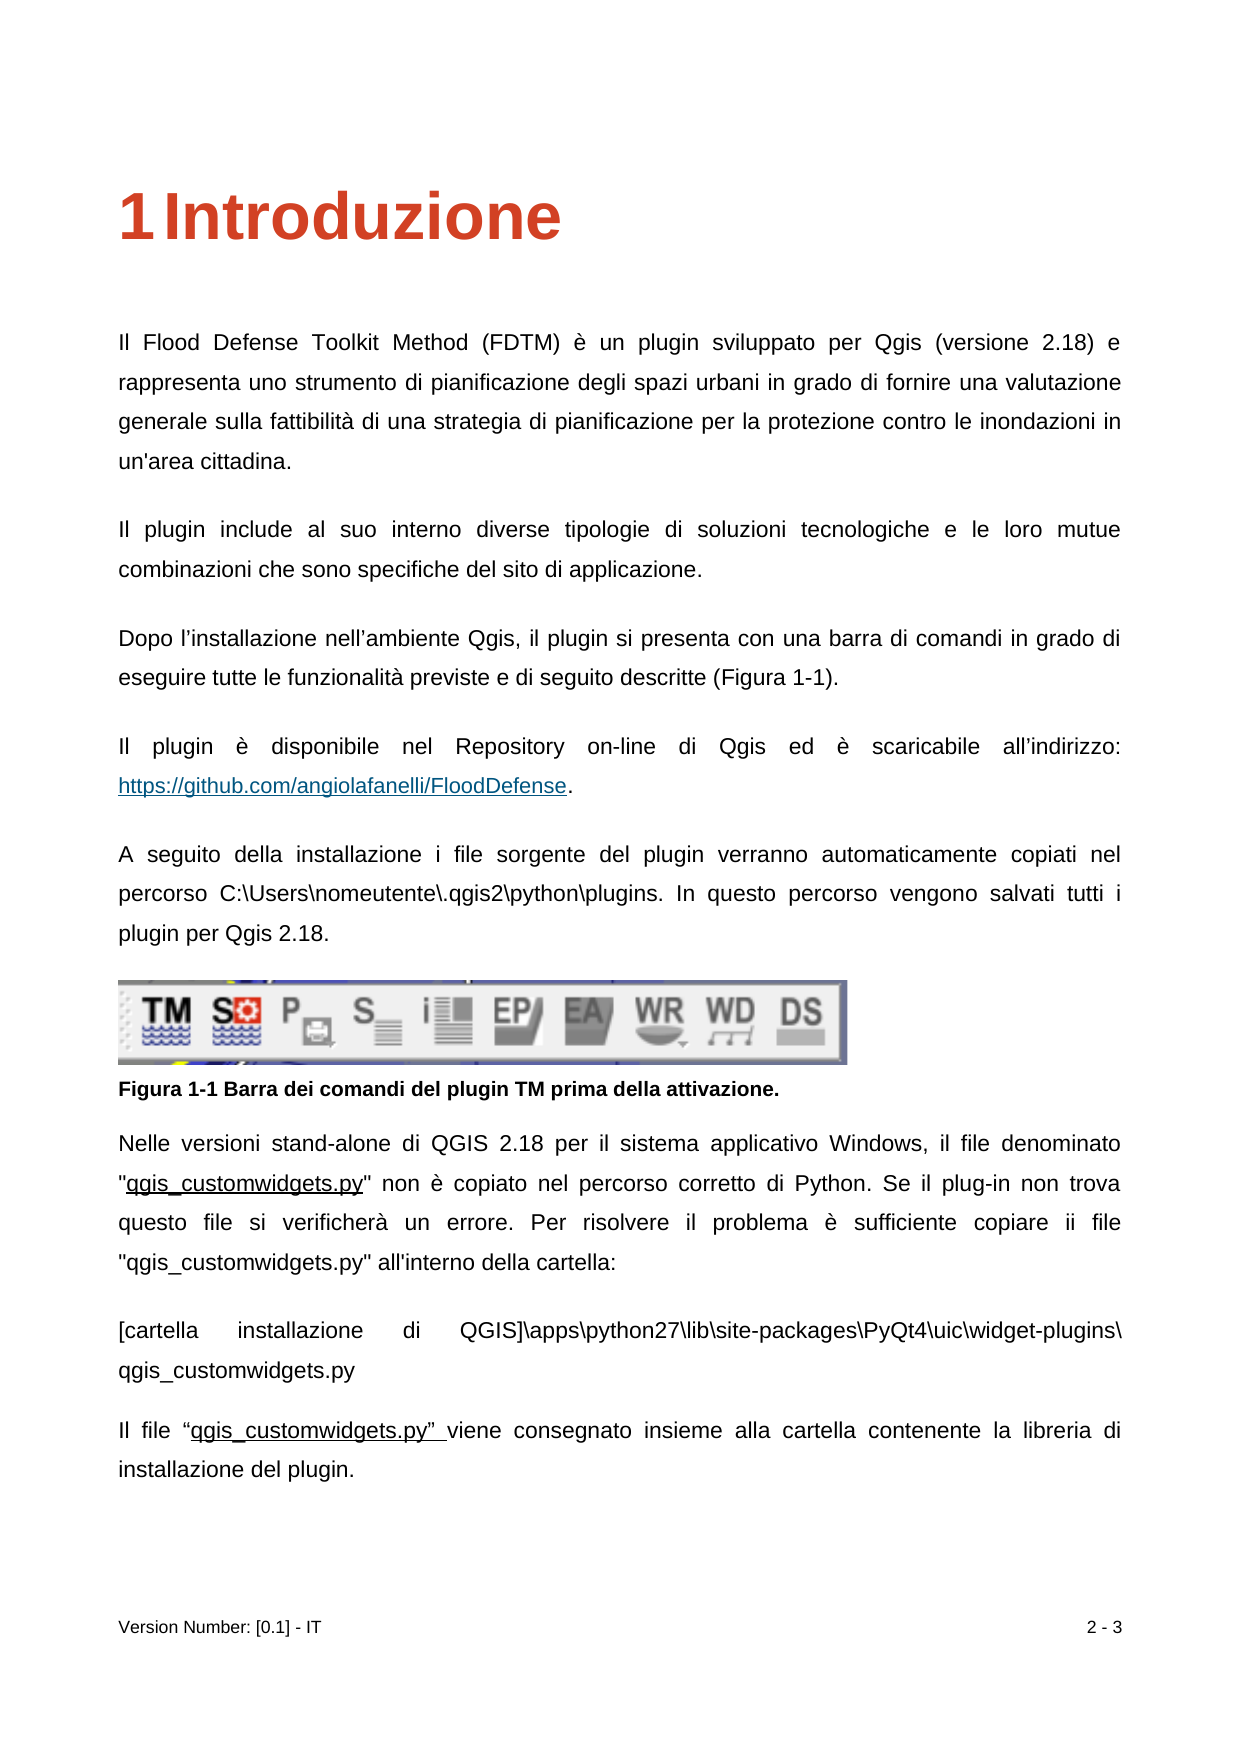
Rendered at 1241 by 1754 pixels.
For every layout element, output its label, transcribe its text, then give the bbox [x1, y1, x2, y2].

picture [118, 980, 848, 1065]
text Nelle versioni stand-alone di QGIS 2.18 per il sistema applicativo Windows, il file denominato "qgis_customwidgets.py" non è copiato nel percorso corretto di Python. Se il plug-in non trova questo file si verificherà un errore. Per risolvere il problema è sufficiente copiare ii file "qgis_customwidgets.py" all'interno della cartella: [118, 1130, 1122, 1275]
text Figura 1-1 Barra dei comandi del plugin TM prima della attivazione. [118, 1077, 1122, 1101]
text Dopo l’installazione nell’ambiente Qgis, il plugin si presenta con una barra di comandi in grado di eseguire tutte le funzionalità previste e di seguito descritte (Figura 1-1). [118, 624, 1122, 690]
text A seguito della installazione i file sorgente del plugin verranno automaticamente copiati nel percorso C:\Users\nomeutente\.qgis2\python\plugins. In questo percorso vengono salvati tutti i plugin per Qgis 2.18. [118, 841, 1122, 946]
text Il Flood Defense Toolkit Method (FDTM) è un plugin sviluppato per Qgis (versione 2.18) e rappresenta uno strumento di pianificazione degli spazi urbani in grado di fornire una valutazione generale sulla fattibilità di una strategia di pianificazione per la protezione contro le inondazioni in un'area cittadina. [118, 329, 1122, 474]
text [cartella installazione di QGIS]\apps\python27\lib\site-packages\PyQt4\uic\widget-plugins\qgis_customwidgets.py [118, 1317, 1122, 1383]
subtitle Introduzione [118, 177, 1122, 253]
text Il plugin è disponibile nel Repository on-line di Qgis ed è scaricabile all’indirizzo: https://github.com/angiolafanelli/FloodDefense. [118, 733, 1122, 798]
text Il file “qgis_customwidgets.py” viene consegnato insieme alla cartella contenente la libreria di installazione del plugin. [118, 1417, 1122, 1483]
text Il plugin include al suo interno diverse tipologie di soluzioni tecnologiche e le loro mutue combinazioni che sono specifiche del sito di applicazione. [118, 516, 1122, 582]
